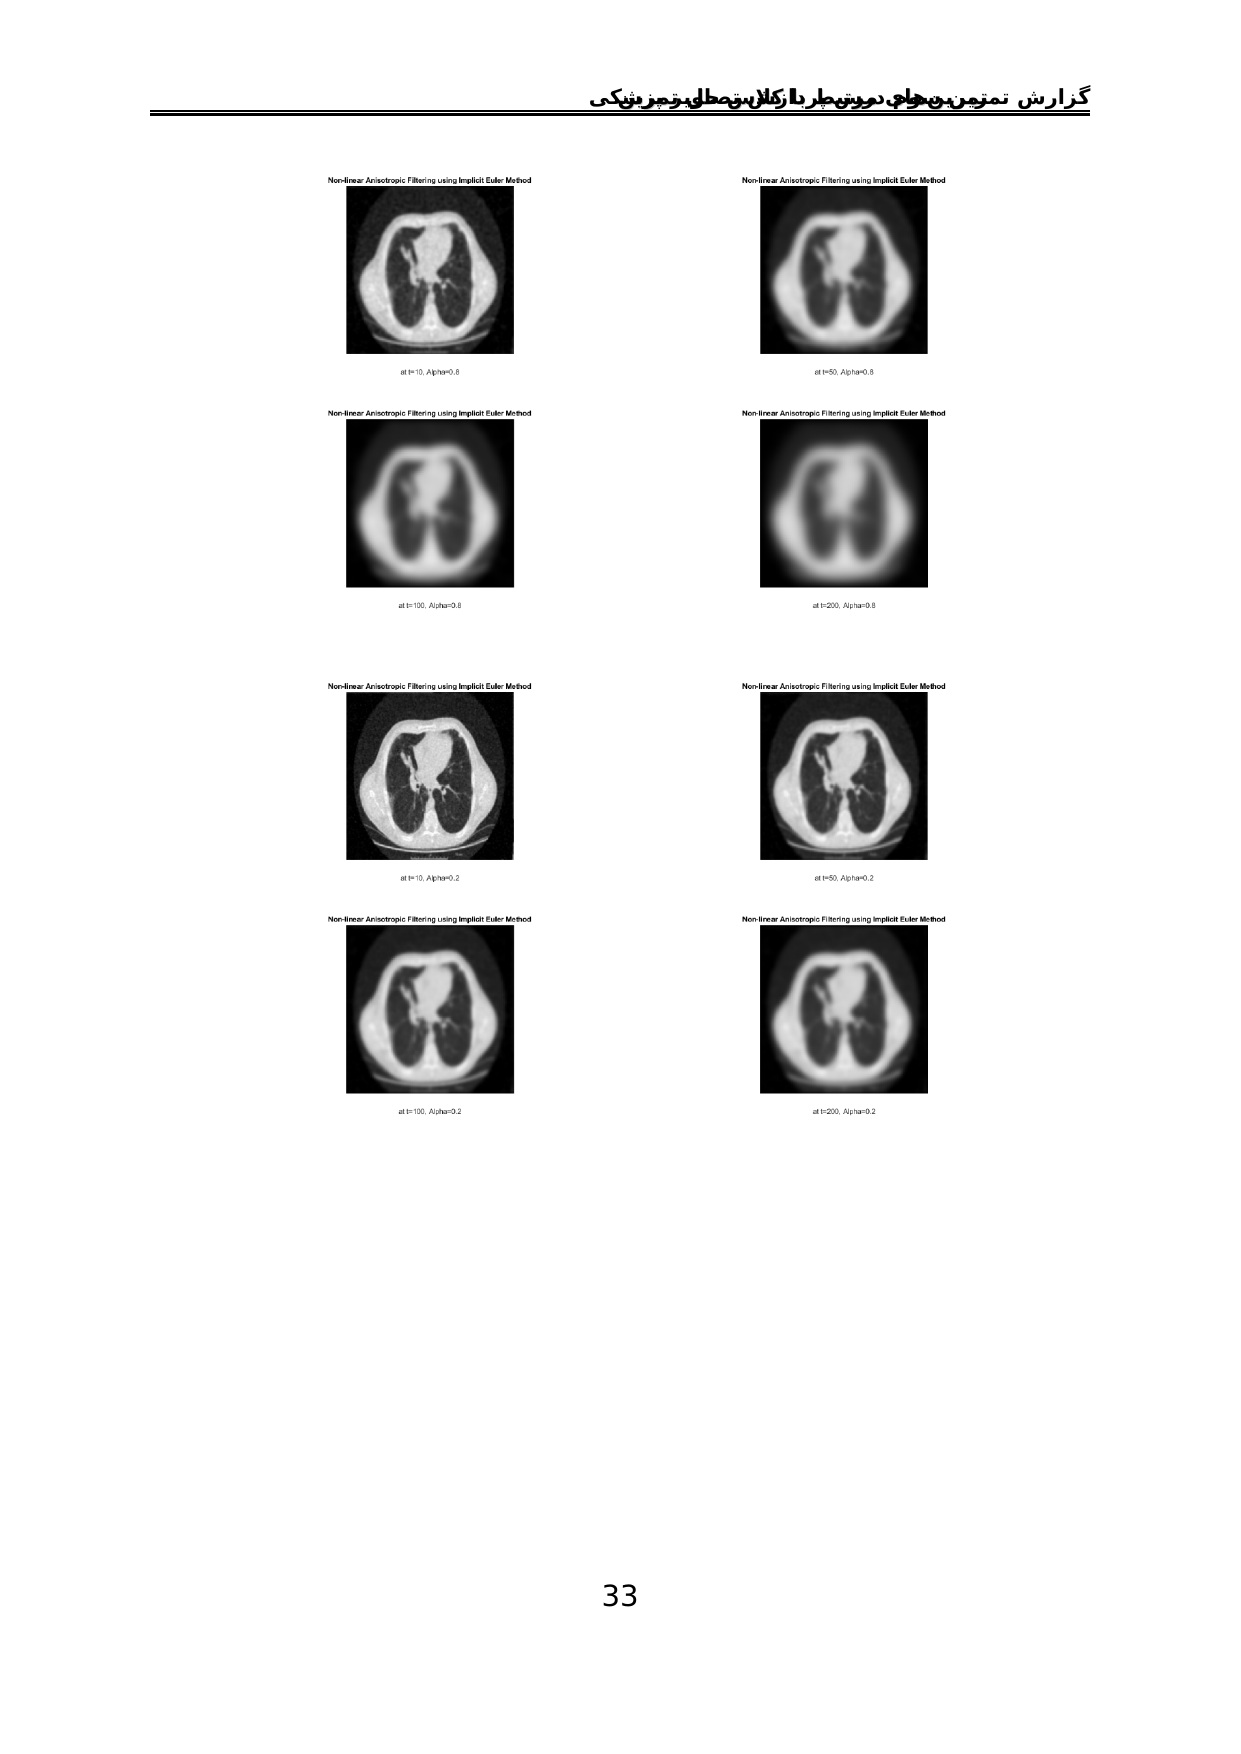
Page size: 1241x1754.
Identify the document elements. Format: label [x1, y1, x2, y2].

picture [150, 150, 1090, 641]
picture [150, 655, 1090, 1147]
